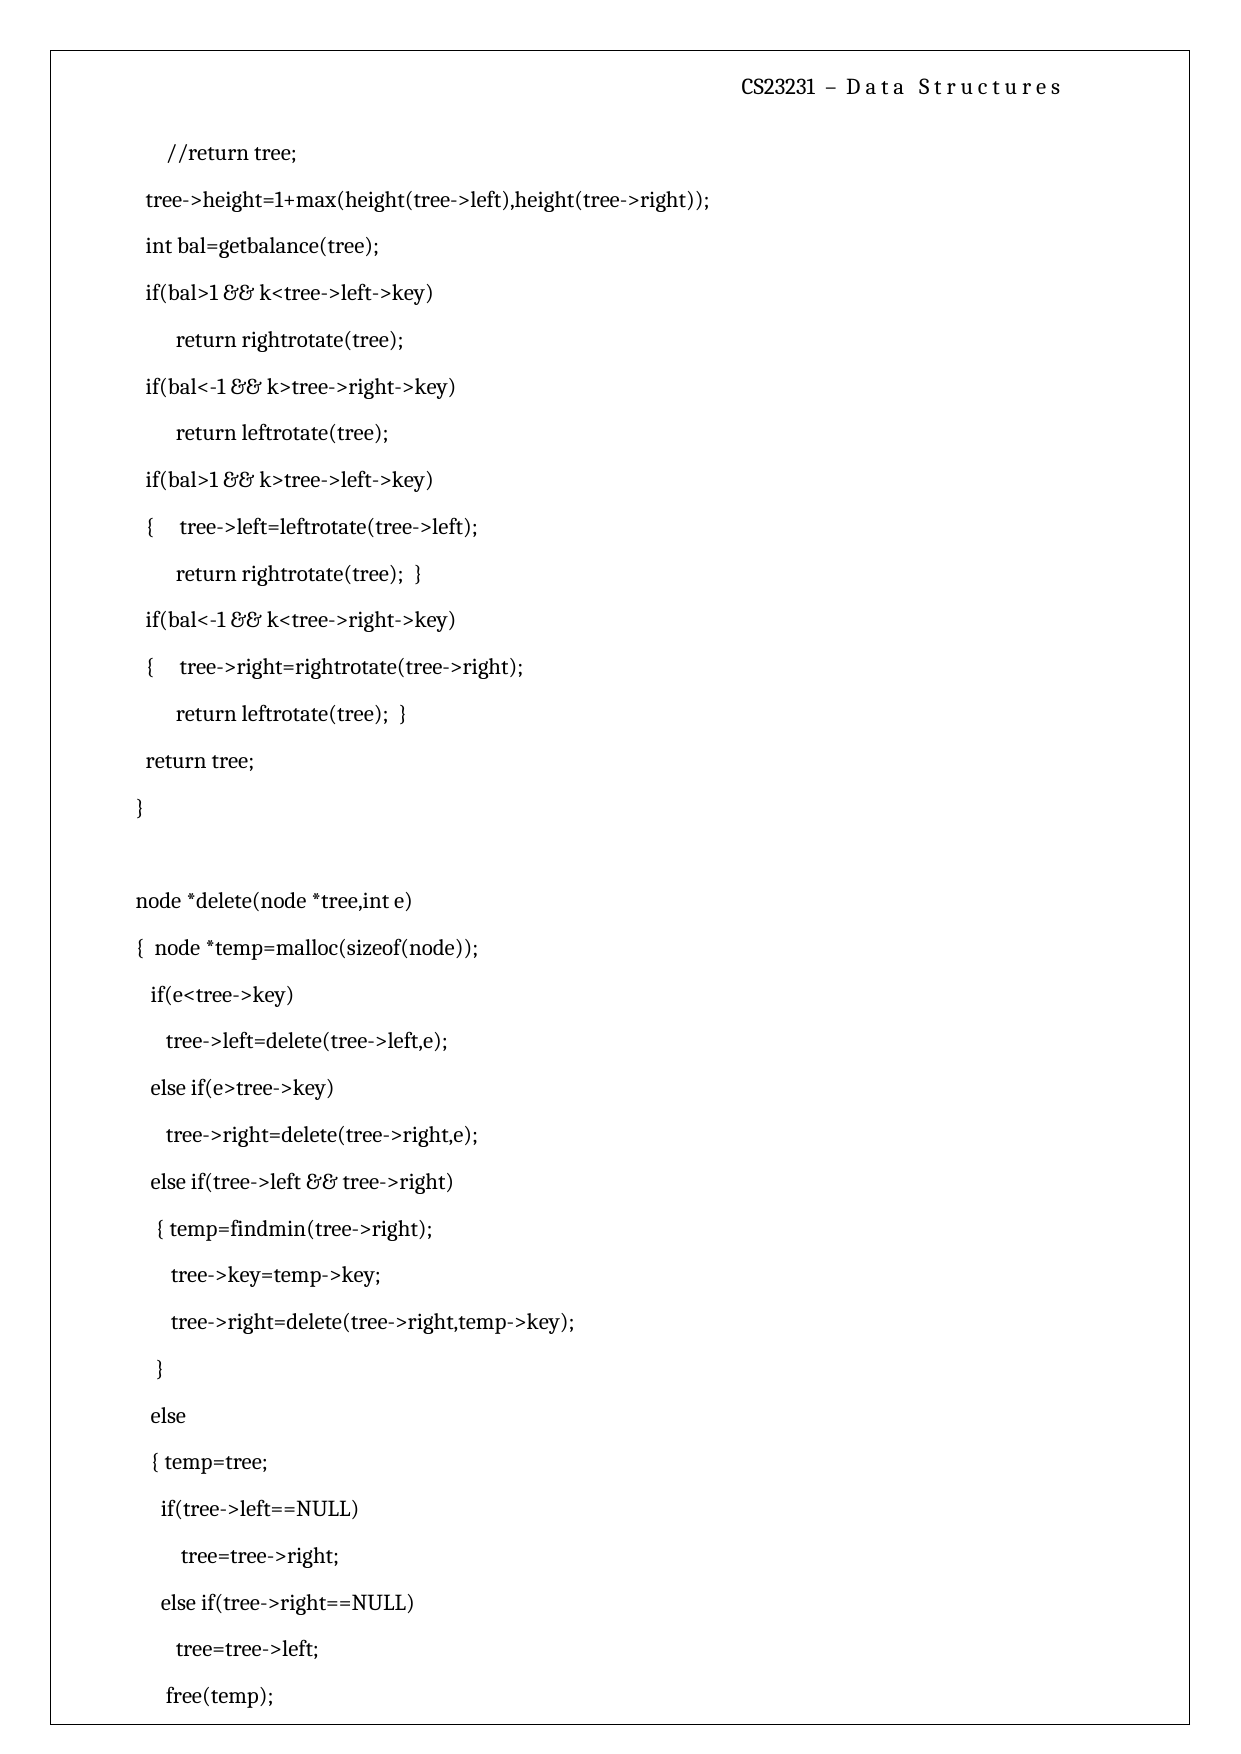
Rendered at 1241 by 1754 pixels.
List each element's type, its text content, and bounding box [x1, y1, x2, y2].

text return rightrotate(tree); [135, 327, 1136, 353]
text return leftrotate(tree); [135, 420, 1136, 447]
text { node *temp=malloc(sizeof(node)); [135, 935, 1136, 961]
text { tree->right=rightrotate(tree->right); [135, 654, 1136, 680]
text if(bal<-1 && k>tree->right->key) [135, 373, 1136, 400]
text tree->right=delete(tree->right,temp->key); [135, 1309, 1136, 1335]
text else if(e>tree->key) [135, 1075, 1136, 1101]
text free(temp); [135, 1683, 1136, 1709]
text if(tree->left==NULL) [135, 1496, 1136, 1522]
text } [135, 1356, 1136, 1382]
text tree->key=temp->key; [135, 1262, 1136, 1288]
text tree->left=delete(tree->left,e); [135, 1028, 1136, 1054]
text //return tree; [135, 139, 1136, 166]
text tree->right=delete(tree->right,e); [135, 1122, 1136, 1148]
text else if(tree->right==NULL) [135, 1589, 1136, 1616]
text return rightrotate(tree); } [135, 561, 1136, 587]
text int bal=getbalance(tree); [135, 233, 1136, 259]
text { tree->left=leftrotate(tree->left); [135, 514, 1136, 540]
text node *delete(node *tree,int e) [135, 888, 1136, 914]
text if(bal>1 && k<tree->left->key) [135, 280, 1136, 306]
text if(e<tree->key) [135, 981, 1136, 1008]
text else if(tree->left && tree->right) [135, 1168, 1136, 1195]
text { temp=tree; [135, 1449, 1136, 1476]
text { temp=findmin(tree->right); [135, 1215, 1136, 1242]
text } [135, 794, 1136, 821]
text tree=tree->right; [135, 1543, 1136, 1569]
text tree=tree->left; [135, 1636, 1136, 1663]
text return tree; [135, 748, 1136, 774]
text return leftrotate(tree); } [135, 701, 1136, 727]
text if(bal<-1 && k<tree->right->key) [135, 607, 1136, 634]
text tree->height=1+max(height(tree->left),height(tree->right)); [135, 186, 1136, 213]
text if(bal>1 && k>tree->left->key) [135, 467, 1136, 493]
text else [135, 1402, 1136, 1429]
